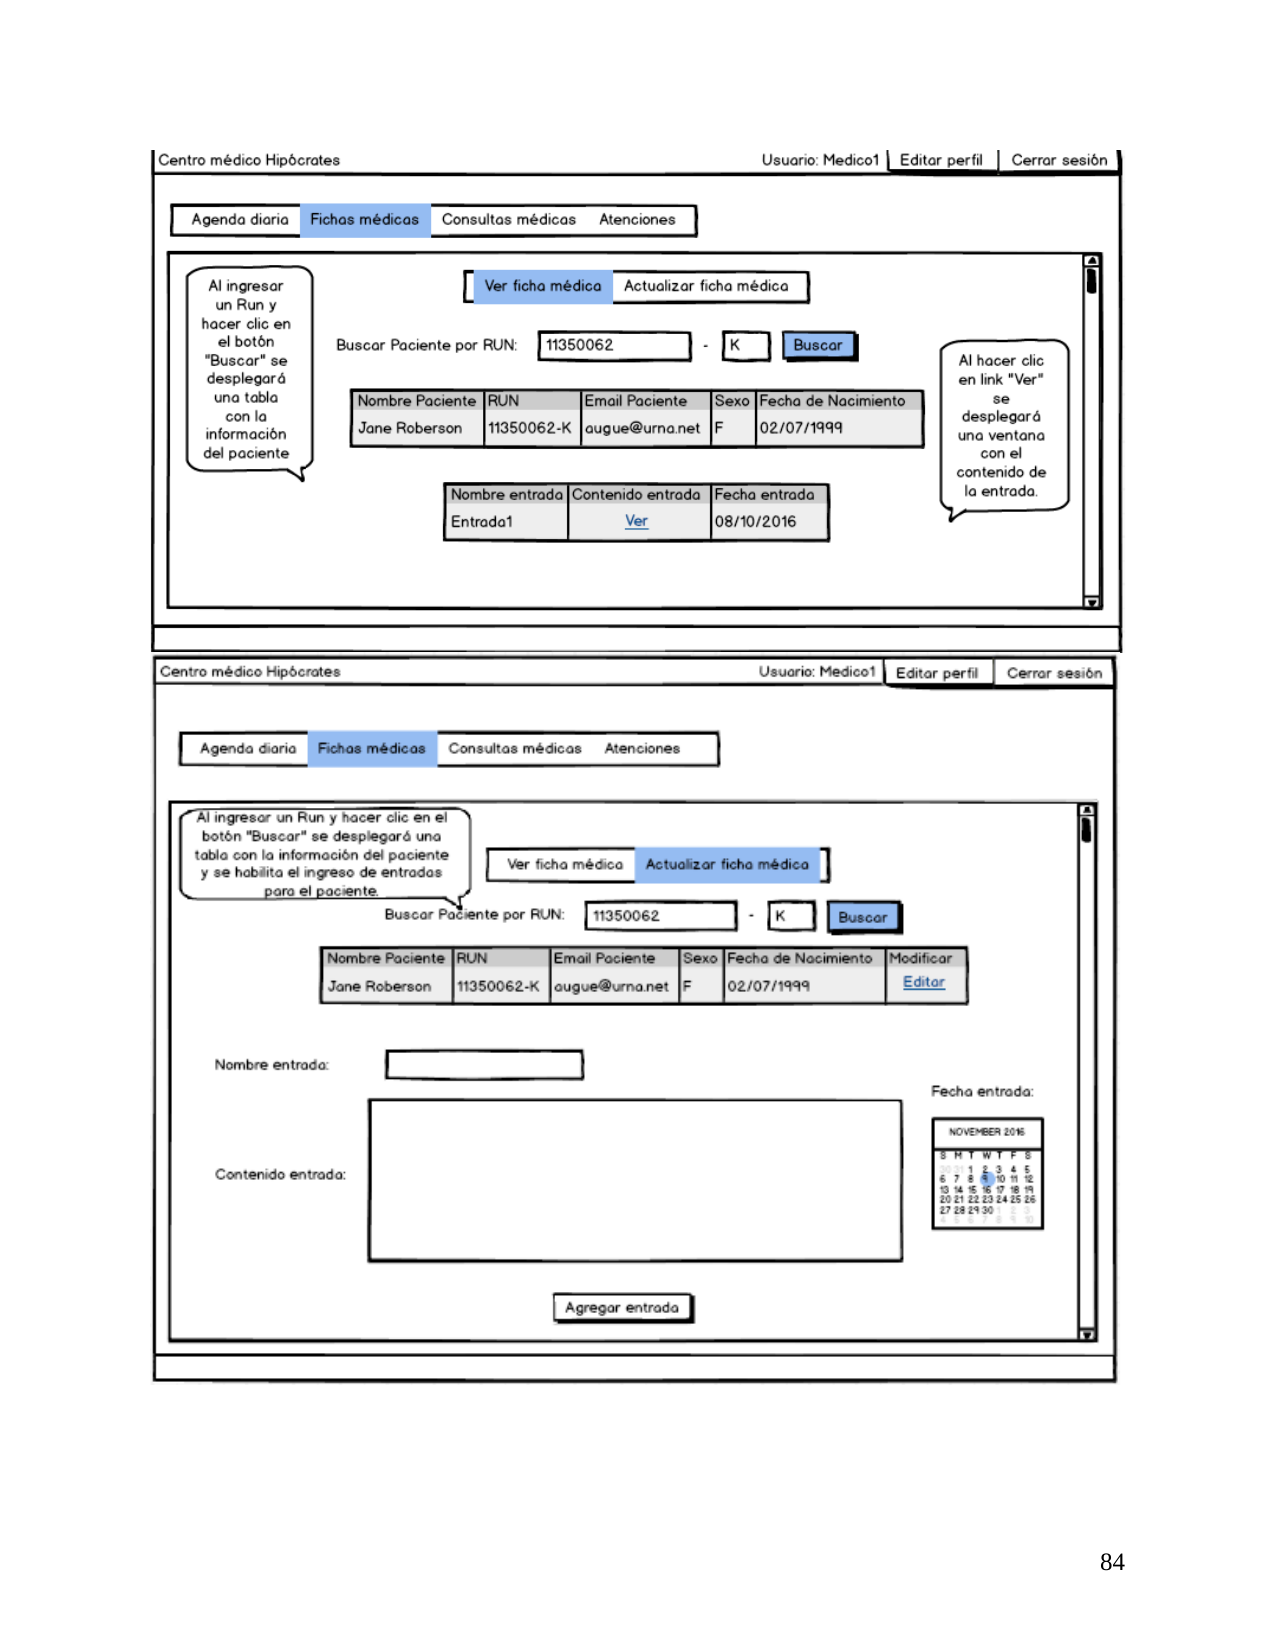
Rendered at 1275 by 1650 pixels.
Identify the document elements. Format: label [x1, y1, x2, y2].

picture [150, 150, 1125, 1385]
